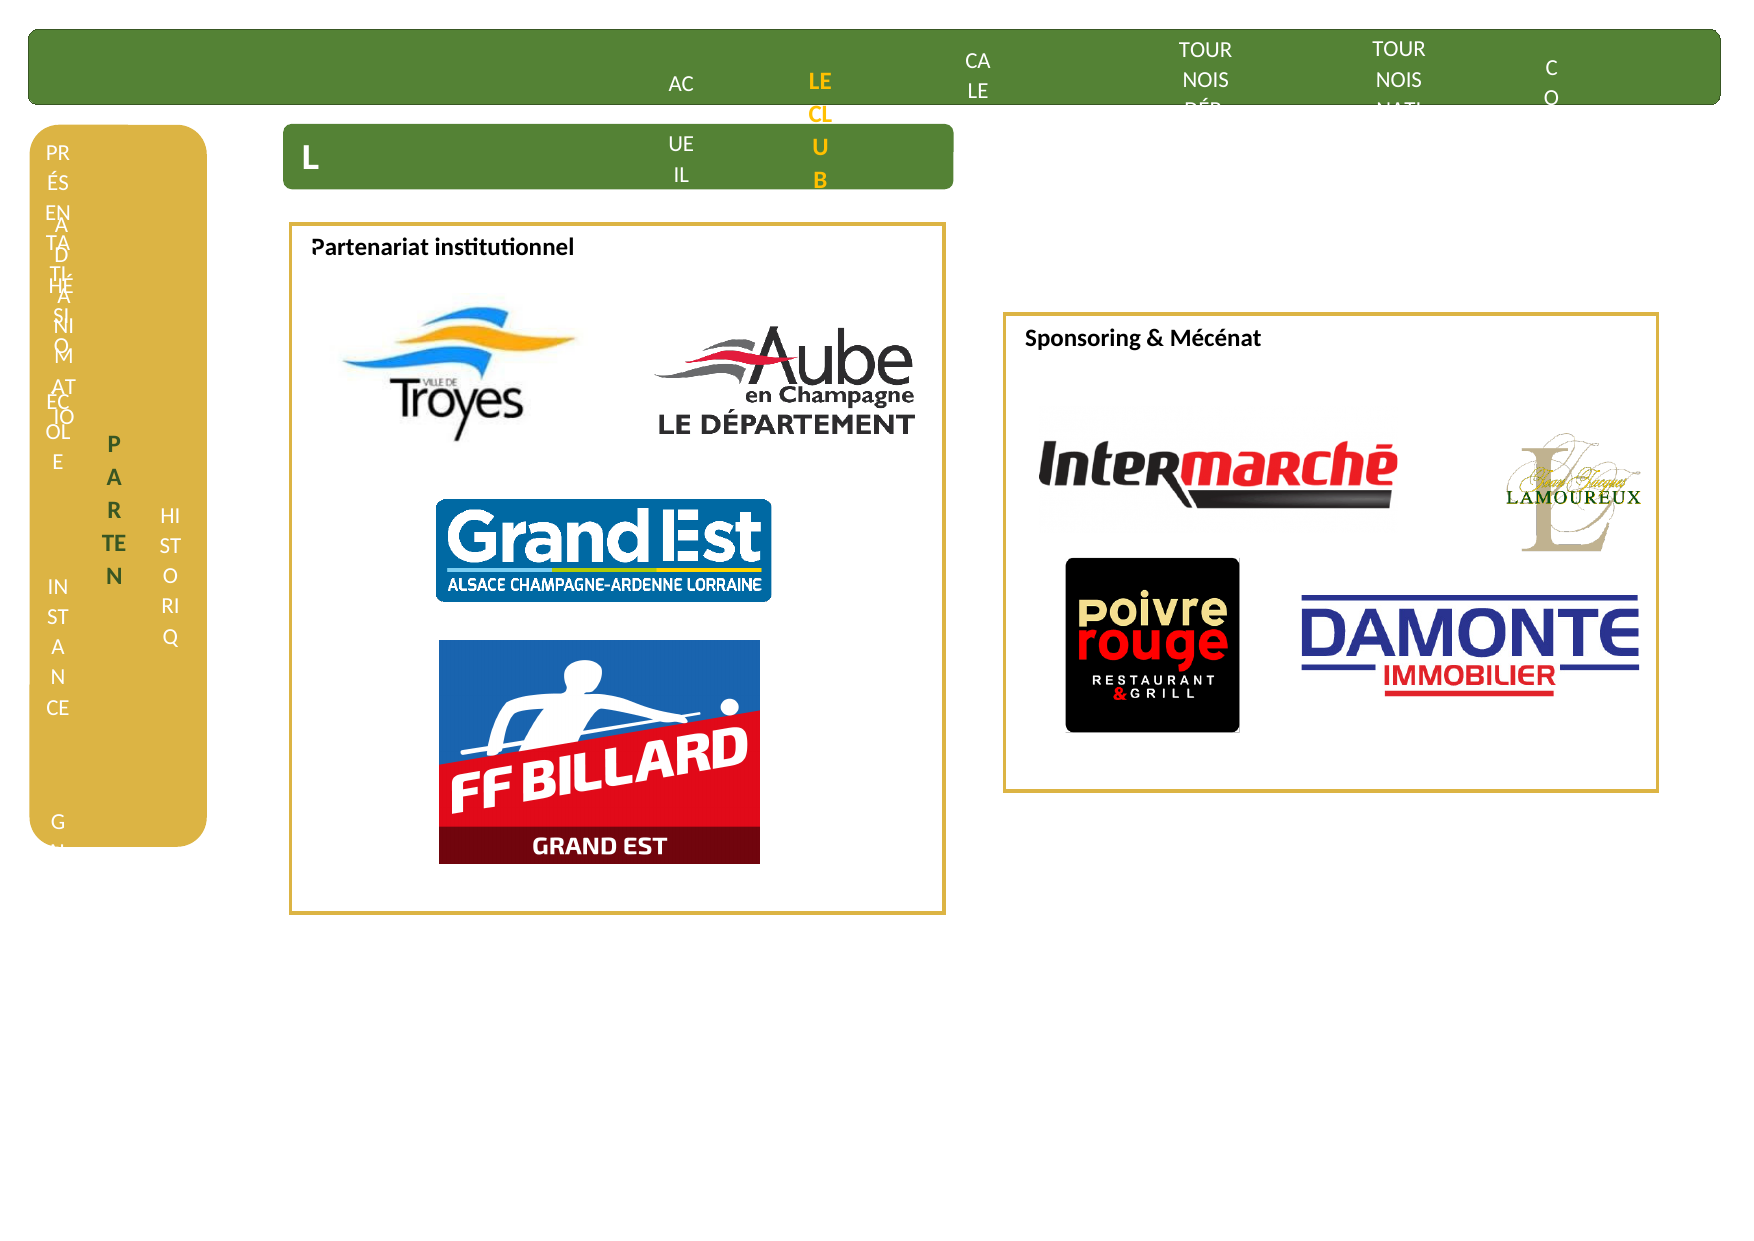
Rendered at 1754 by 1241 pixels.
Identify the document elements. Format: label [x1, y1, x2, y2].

picture [439, 640, 760, 864]
picture [295, 293, 592, 452]
picture [1039, 406, 1398, 533]
picture [1489, 426, 1646, 560]
picture [1301, 593, 1640, 697]
picture [436, 499, 772, 602]
picture [1056, 545, 1245, 740]
picture [642, 307, 925, 450]
